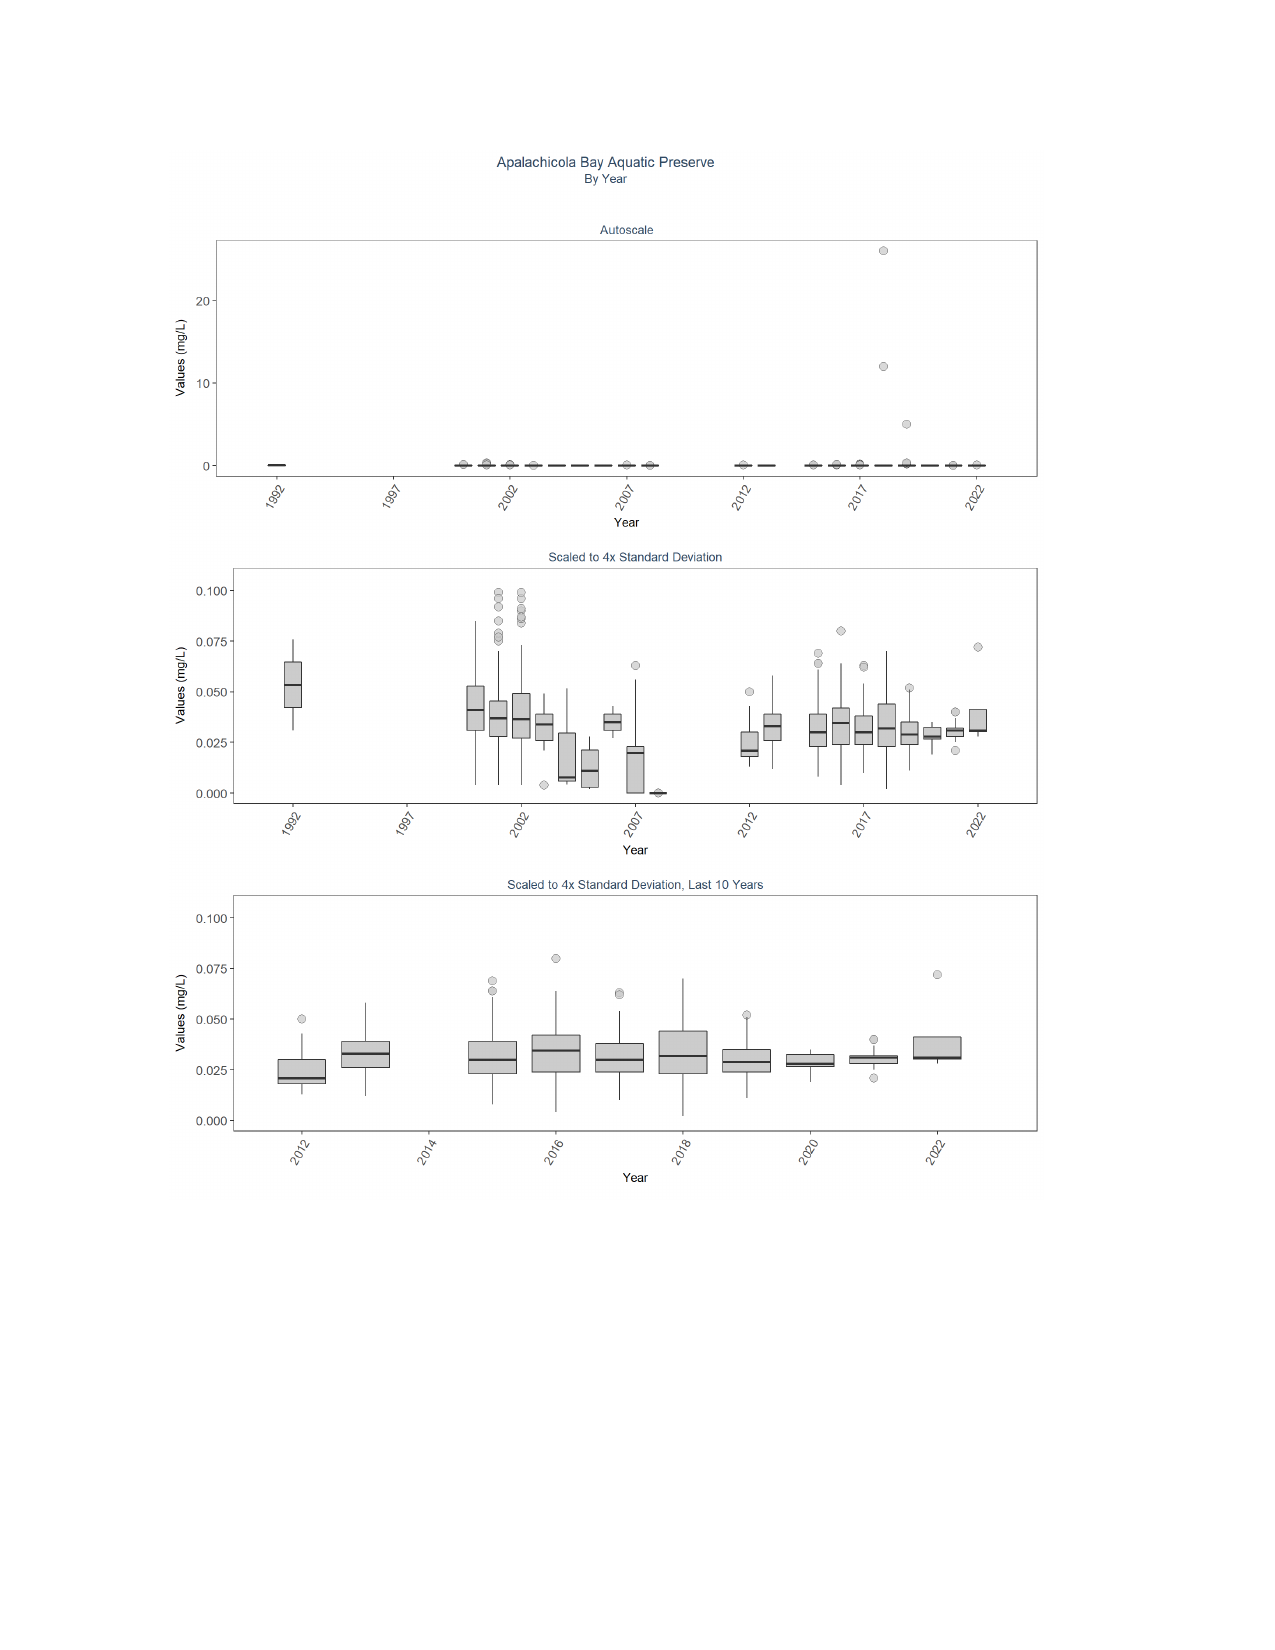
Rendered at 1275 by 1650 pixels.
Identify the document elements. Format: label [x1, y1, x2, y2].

picture [168, 150, 1044, 1200]
